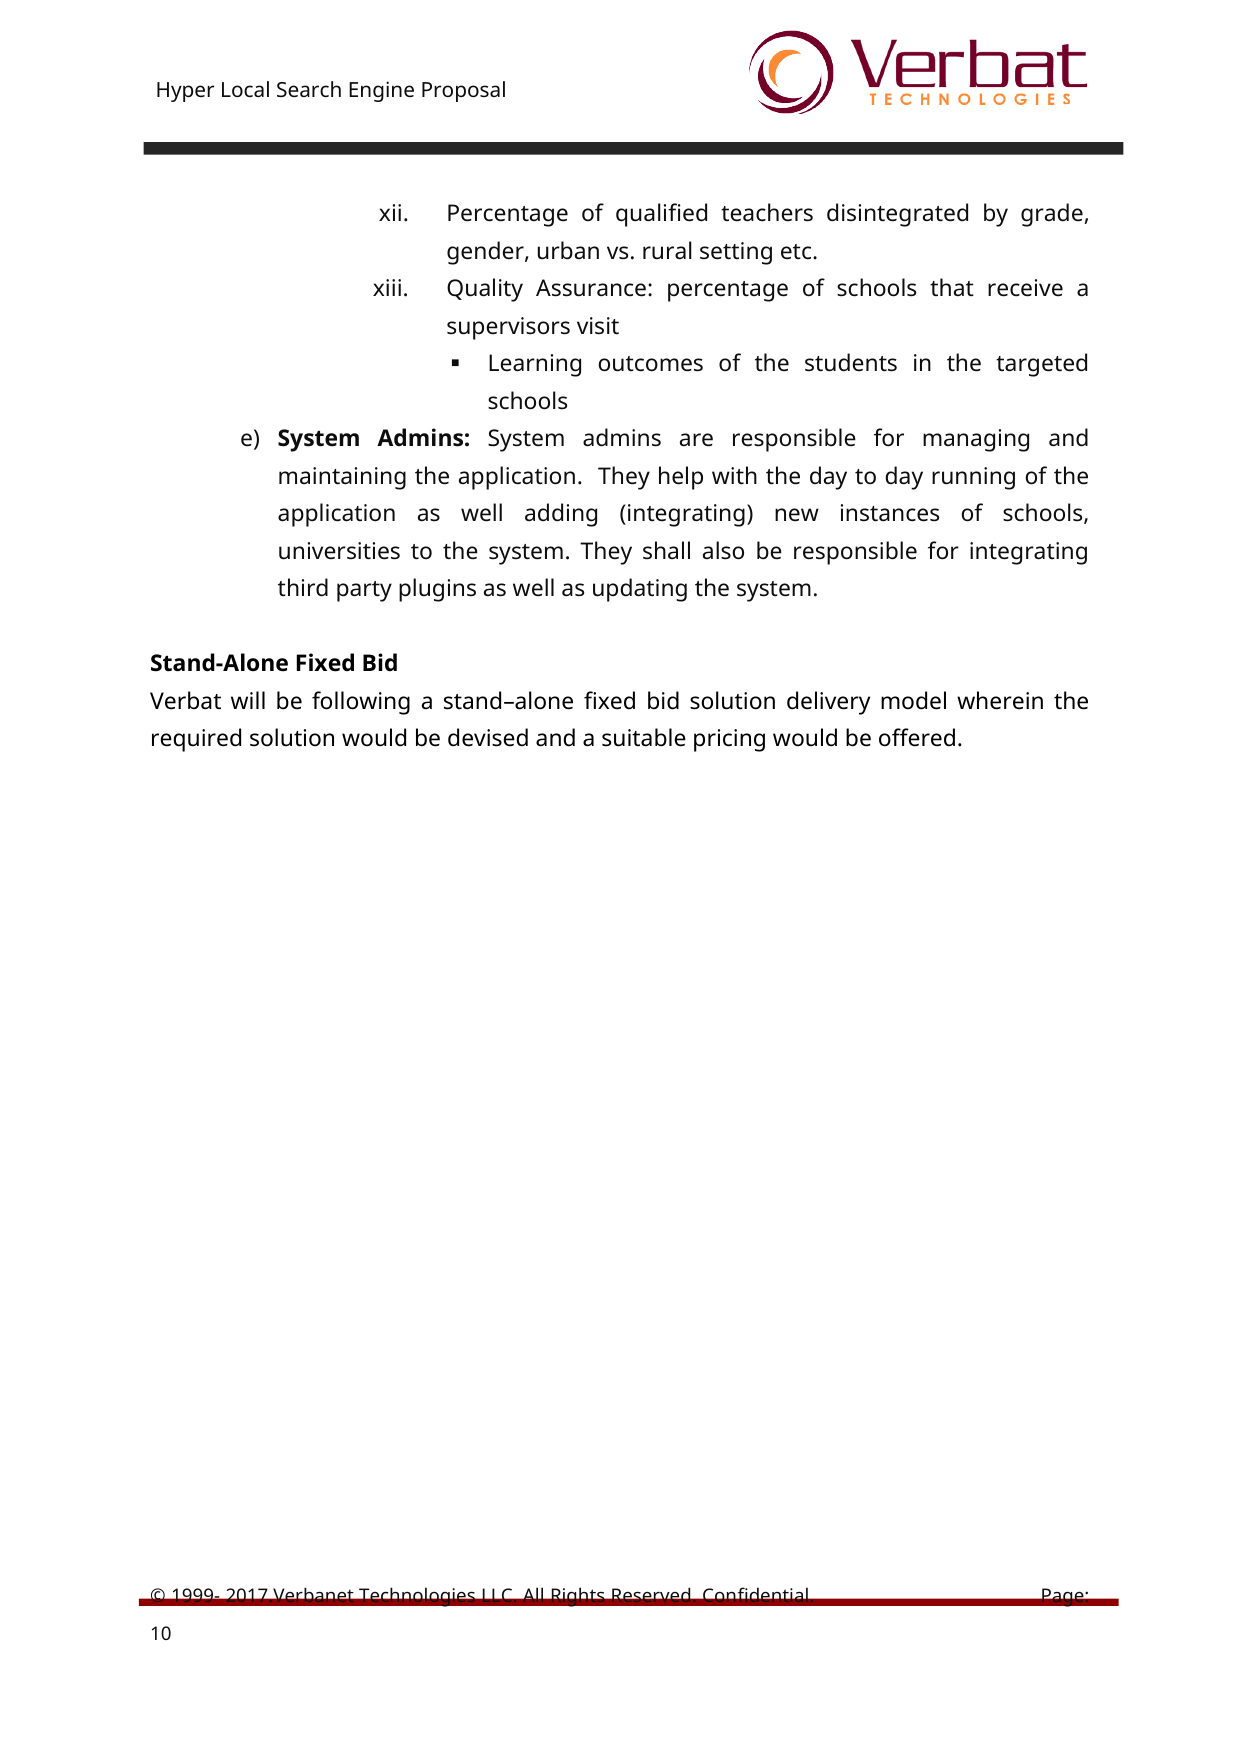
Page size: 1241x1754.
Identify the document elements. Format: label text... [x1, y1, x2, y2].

list Percentage of qualified teachers disintegrated by grade, gender, urban vs. rural setting etc. [409, 192, 1090, 267]
text Verbat will be following a stand–alone fixed bid solution delivery model wherein the required solution would be devised and a suitable pricing would be offered. [150, 679, 1090, 754]
picture [745, 26, 1089, 114]
list System Admins: System admins are responsible for managing and maintaining the application. They help with the day to day running of the application as well adding (integrating) new instances of schools, universities to the system. They shall also be responsible for integrating third party plugins as well as updating the system. [240, 417, 1090, 604]
list Learning outcomes of the students in the targeted schools [450, 342, 1090, 417]
list Quality Assurance: percentage of schools that receive a supervisors visit [409, 267, 1090, 342]
text Stand-Alone Fixed Bid [150, 642, 1090, 679]
